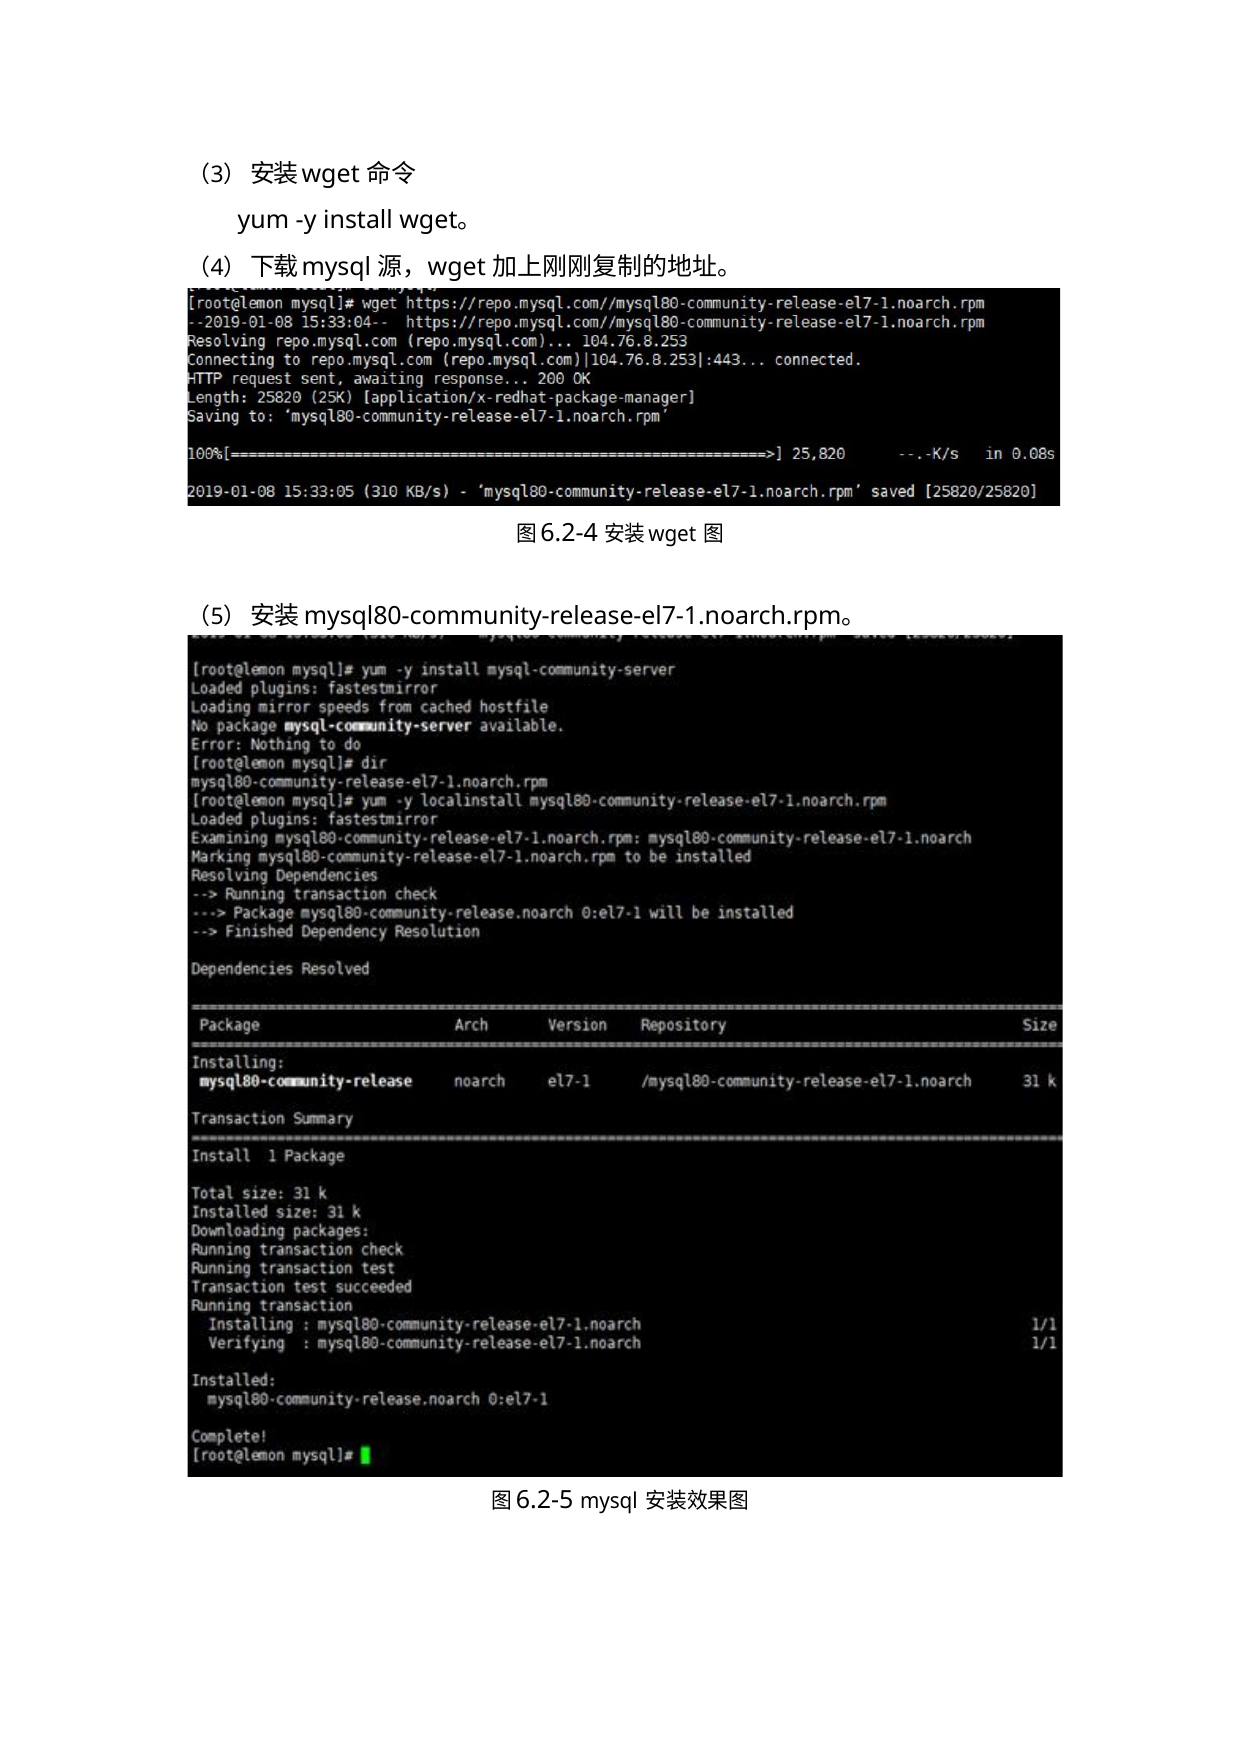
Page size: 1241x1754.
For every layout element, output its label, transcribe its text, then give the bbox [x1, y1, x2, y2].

list 下载 mysql 源，wget 加上刚刚复制的地址。 [187, 246, 1113, 282]
list 安装 mysql80-community-release-el7-1.noarch.rpm。 [187, 595, 1113, 632]
text yum -y install wget。 [237, 200, 1113, 236]
list 安装 wget 命令 [187, 153, 1113, 189]
picture [187, 635, 1063, 1477]
picture [187, 288, 1060, 506]
